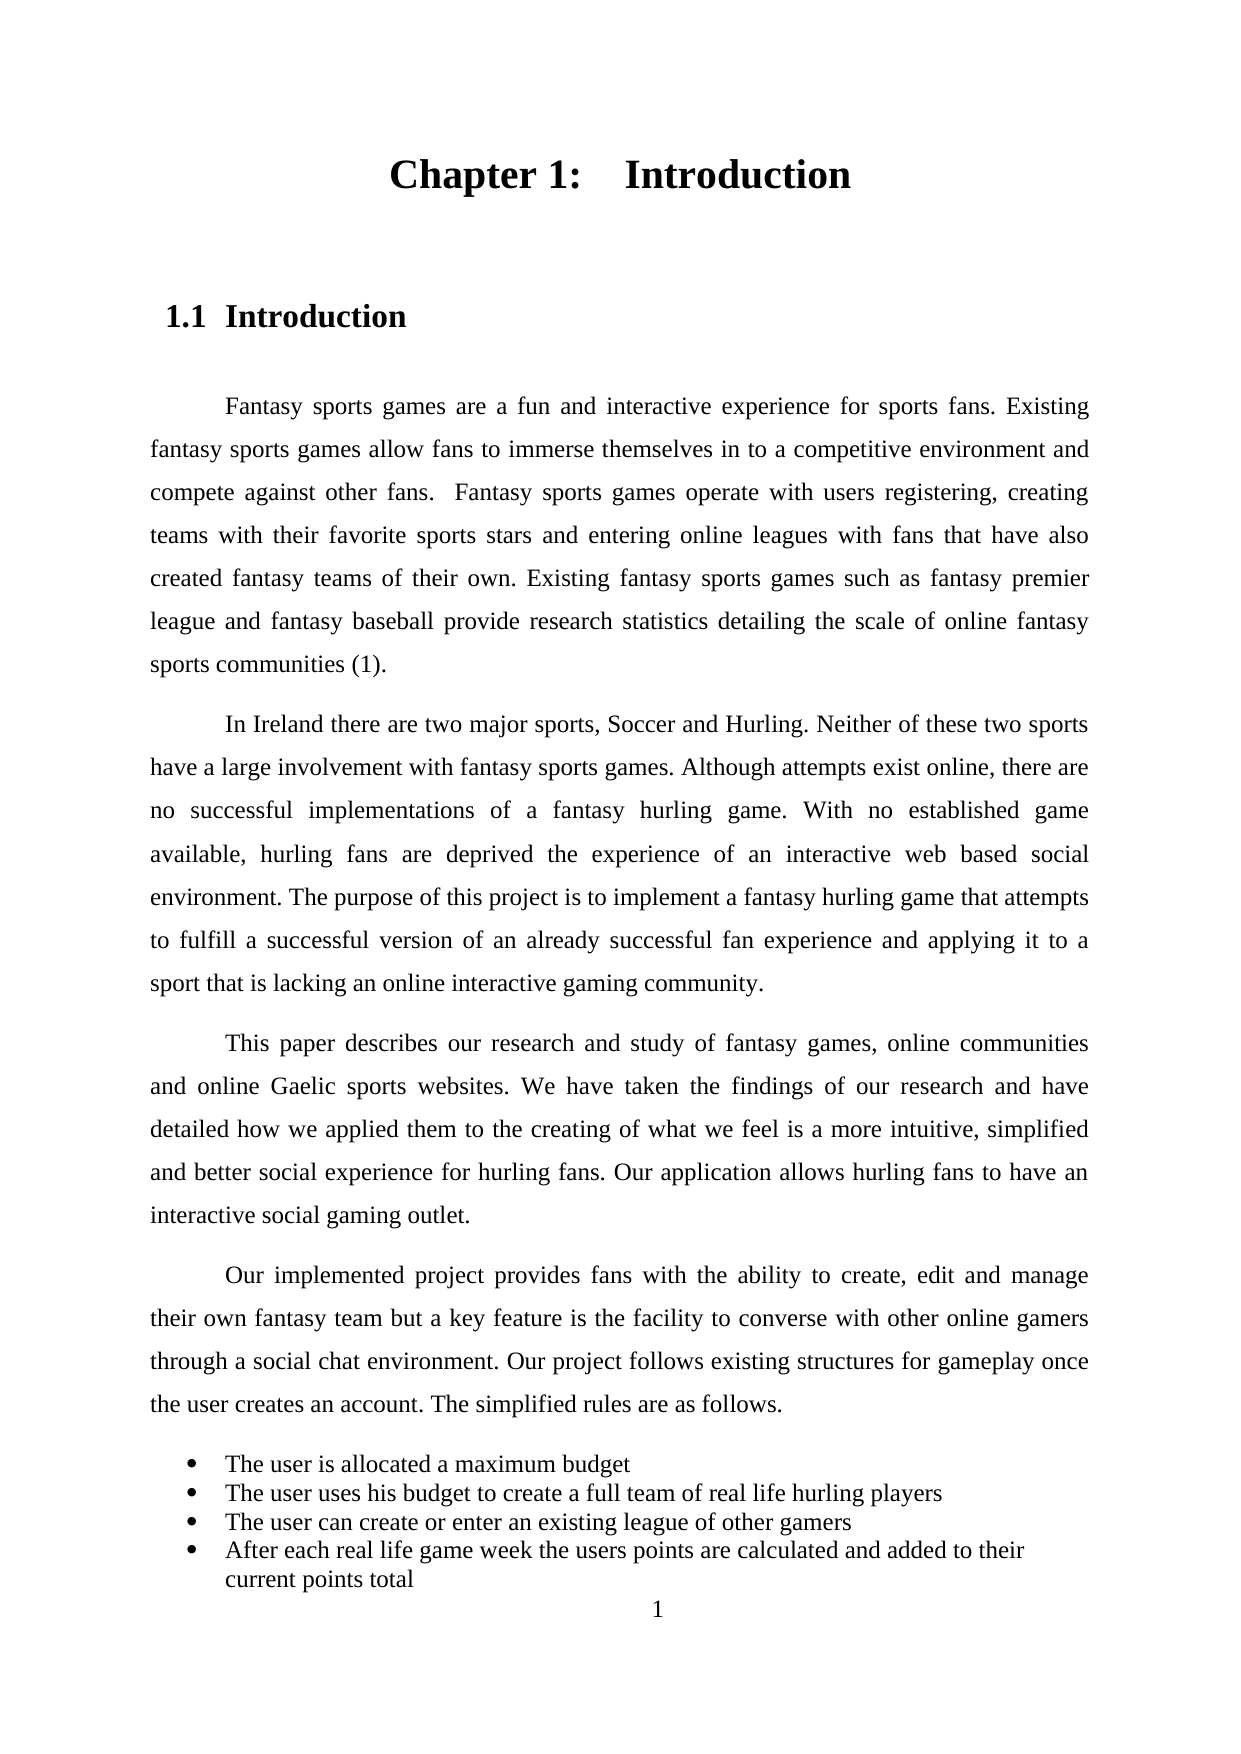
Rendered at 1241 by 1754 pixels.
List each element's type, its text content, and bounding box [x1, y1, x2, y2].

list After each real life game week the users points are calculated and added to their current points total [187, 1536, 1090, 1593]
text Our implemented project provides fans with the ability to create, edit and manage their own fantasy team but a key feature is the facility to converse with other online gamers through a social chat environment. Our project follows existing structures for gameplay once the user creates an account. The simplified rules are as follows. [150, 1260, 1090, 1418]
subtitle Introduction [150, 150, 1090, 198]
subtitle Introduction [165, 296, 1090, 334]
list The user can create or enter an existing league of other gamers [187, 1507, 1090, 1536]
text Fantasy sports games are a fun and interactive experience for sports fans. Existing fantasy sports games allow fans to immerse themselves in to a competitive environment and compete against other fans. Fantasy sports games operate with users registering, creating teams with their favorite sports stars and entering online leagues with fans that have also created fantasy teams of their own. Existing fantasy sports games such as fantasy premier league and fantasy baseball provide research statistics detailing the scale of online fantasy sports communities . [150, 391, 1090, 678]
text This paper describes our research and study of fantasy games, online communities and online Gaelic sports websites. We have taken the findings of our research and have detailed how we applied them to the creating of what we feel is a more intuitive, simplified and better social experience for hurling fans. Our application allows hurling fans to have an interactive social gaming outlet. [150, 1028, 1090, 1229]
list The user is allocated a maximum budget [187, 1449, 1090, 1478]
list The user uses his budget to create a full team of real life hurling players [187, 1478, 1090, 1507]
text In Ireland there are two major sports, Soccer and Hurling. Neither of these two sports have a large involvement with fantasy sports games. Although attempts exist online, there are no successful implementations of a fantasy hurling game. With no established game available, hurling fans are deprived the experience of an interactive web based social environment. The purpose of this project is to implement a fantasy hurling game that attempts to fulfill a successful version of an already successful fan experience and applying it to a sport that is lacking an online interactive gaming community. [150, 709, 1090, 997]
